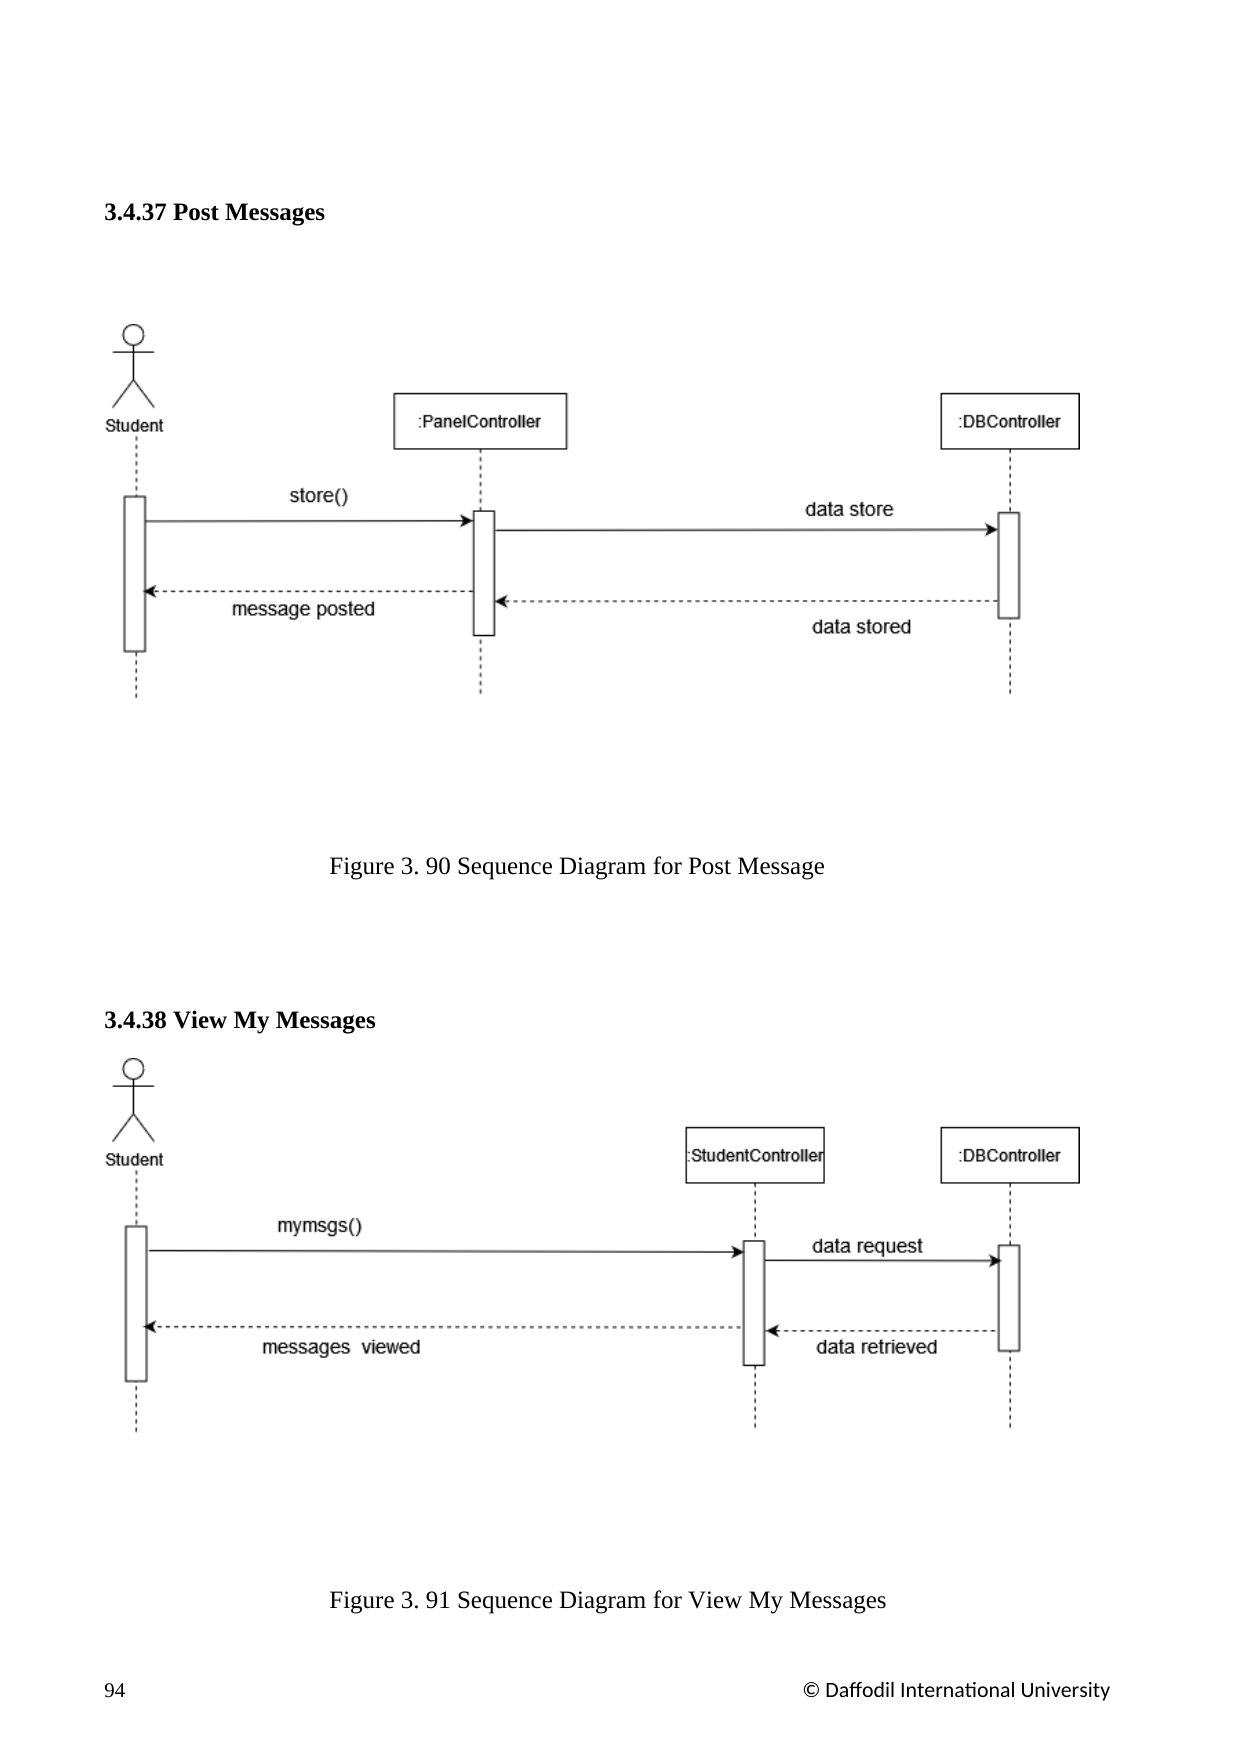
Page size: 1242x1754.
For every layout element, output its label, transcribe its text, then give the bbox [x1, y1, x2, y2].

text Figure 3. 91 Sequence Diagram for View My Messages [254, 1585, 1128, 1614]
picture [104, 1058, 1080, 1434]
text 3.4.37 Post Messages [104, 197, 1128, 226]
text Figure 3. 90 Sequence Diagram for Post Message [254, 851, 1128, 880]
picture [104, 324, 1080, 700]
text 3.4.38 View My Messages [104, 1005, 1128, 1034]
